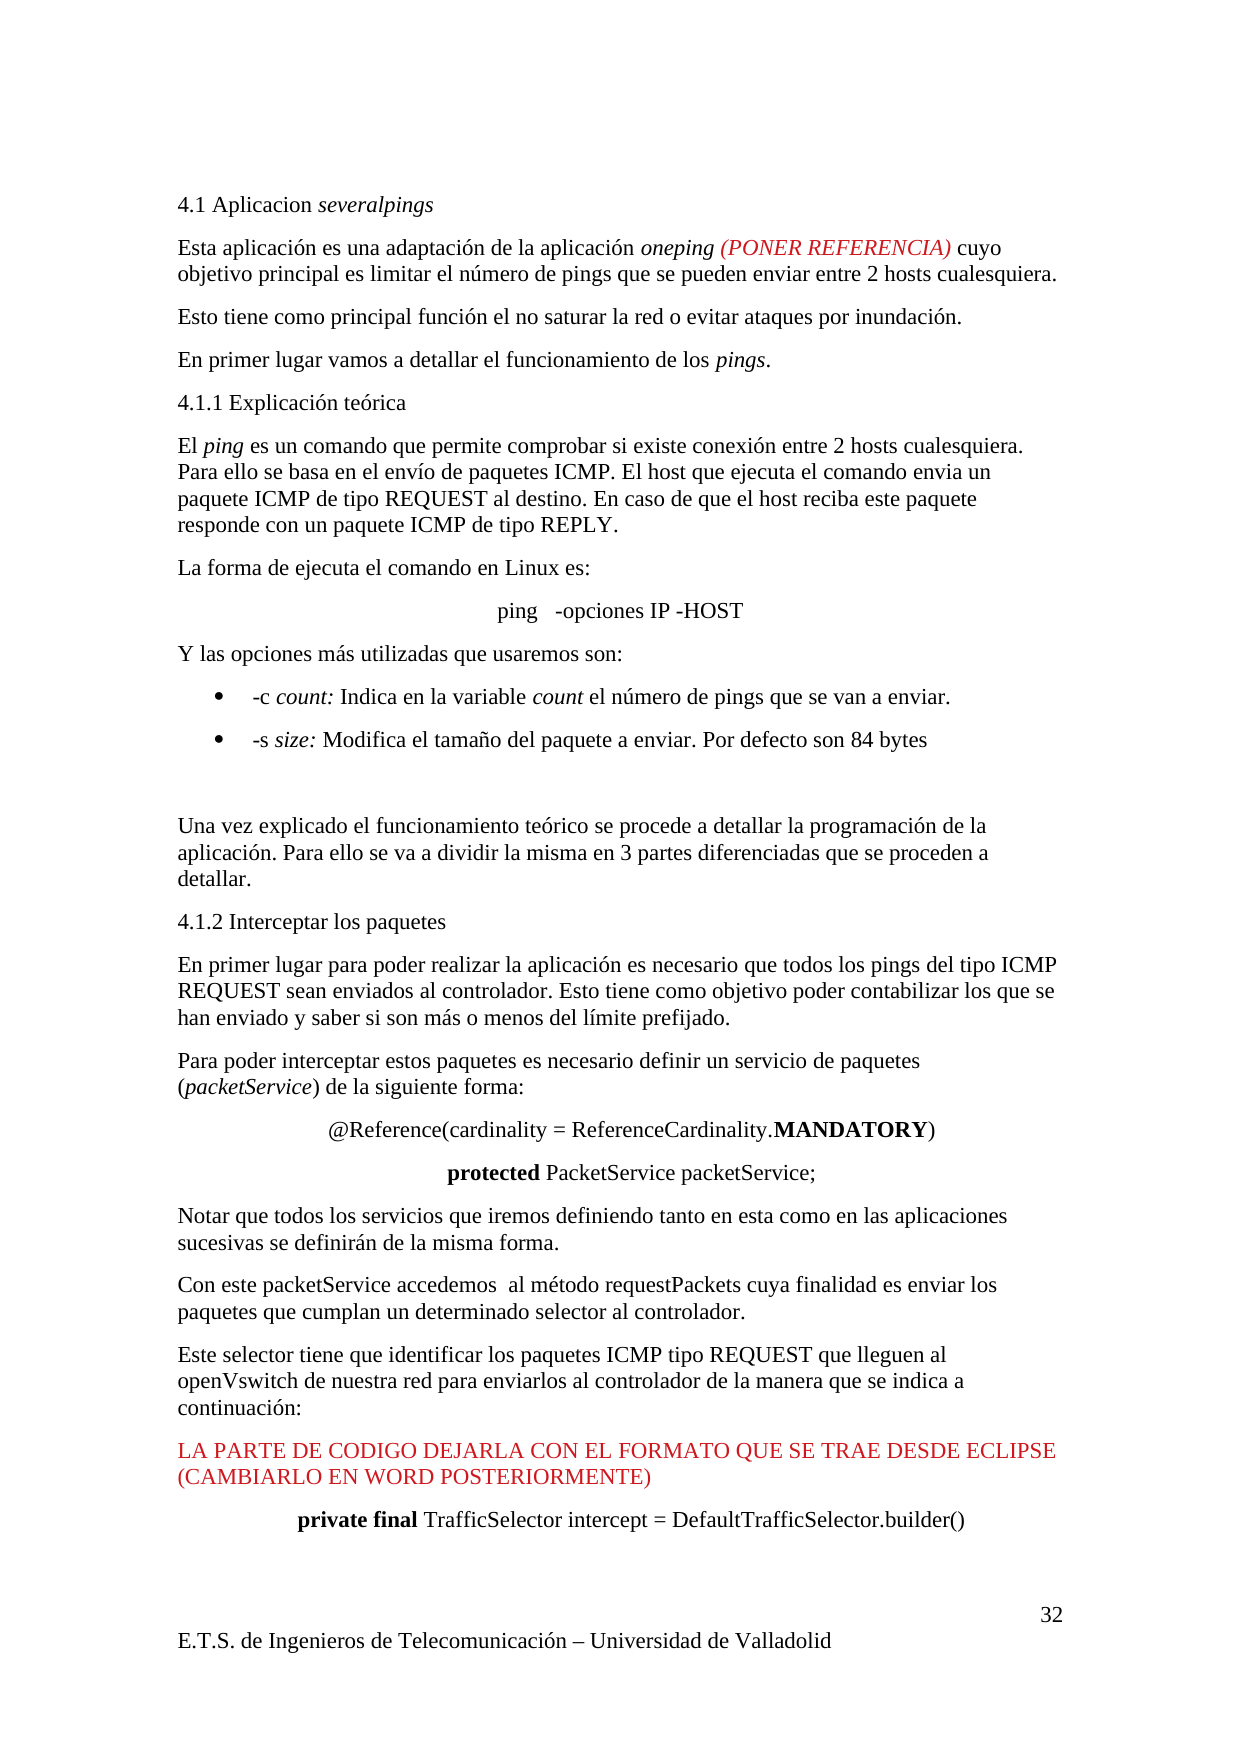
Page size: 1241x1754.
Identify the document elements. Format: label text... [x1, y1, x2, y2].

text private final TrafficSelector intercept = DefaultTrafficSelector.builder() [177, 1506, 1063, 1532]
text 4.1.1 Explicación teórica [177, 389, 1063, 415]
text 4.1 Aplicacion severalpings [177, 191, 1063, 217]
text Esto tiene como principal función el no saturar la red o evitar ataques por inundación. [177, 303, 1063, 329]
text En primer lugar para poder realizar la aplicación es necesario que todos los pings del tipo ICMP REQUEST sean enviados al controlador. Esto tiene como objetivo poder contabilizar los que se han enviado y saber si son más o menos del límite prefijado. [177, 951, 1063, 1030]
text El ping es un comando que permite comprobar si existe conexión entre 2 hosts cualesquiera. Para ello se basa en el envío de paquetes ICMP. El host que ejecuta el comando envia un paquete ICMP de tipo REQUEST al destino. En caso de que el host reciba este paquete responde con un paquete ICMP de tipo REPLY. [177, 432, 1063, 537]
text Con este packetService accedemos al método requestPackets cuya finalidad es enviar los paquetes que cumplan un determinado selector al controlador. [177, 1272, 1063, 1324]
list -s size: Modifica el tamaño del paquete a enviar. Por defecto son 84 bytes [215, 726, 1063, 753]
text La forma de ejecuta el comando en Linux es: [177, 554, 1063, 581]
text protected PacketService packetService; [177, 1159, 1063, 1186]
text Una vez explicado el funcionamiento teórico se procede a detallar la programación de la aplicación. Para ello se va a dividir la misma en 3 partes diferenciadas que se proceden a detallar. [177, 812, 1063, 891]
text ping -opciones IP -HOST [177, 597, 1063, 623]
text Para poder interceptar estos paquetes es necesario definir un servicio de paquetes (packetService) de la siguiente forma: [177, 1047, 1063, 1099]
text LA PARTE DE CODIGO DEJARLA CON EL FORMATO QUE SE TRAE DESDE ECLIPSE (CAMBIARLO EN WORD POSTERIORMENTE) [177, 1437, 1063, 1489]
text Esta aplicación es una adaptación de la aplicación oneping (PONER REFERENCIA) cuyo objetivo principal es limitar el número de pings que se pueden enviar entre 2 hosts cualesquiera. [177, 234, 1063, 286]
text En primer lugar vamos a detallar el funcionamiento de los pings. [177, 346, 1063, 372]
text Y las opciones más utilizadas que usaremos son: [177, 640, 1063, 667]
text @Reference(cardinality = ReferenceCardinality.MANDATORY) [177, 1116, 1063, 1142]
text 4.1.2 Interceptar los paquetes [177, 908, 1063, 934]
list -c count: Indica en la variable count el número de pings que se van a enviar. [215, 683, 1063, 709]
text Este selector tiene que identificar los paquetes ICMP tipo REQUEST que lleguen al openVswitch de nuestra red para enviarlos al controlador de la manera que se indica a continuación: [177, 1341, 1063, 1420]
text Notar que todos los servicios que iremos definiendo tanto en esta como en las aplicaciones sucesivas se definirán de la misma forma. [177, 1202, 1063, 1255]
